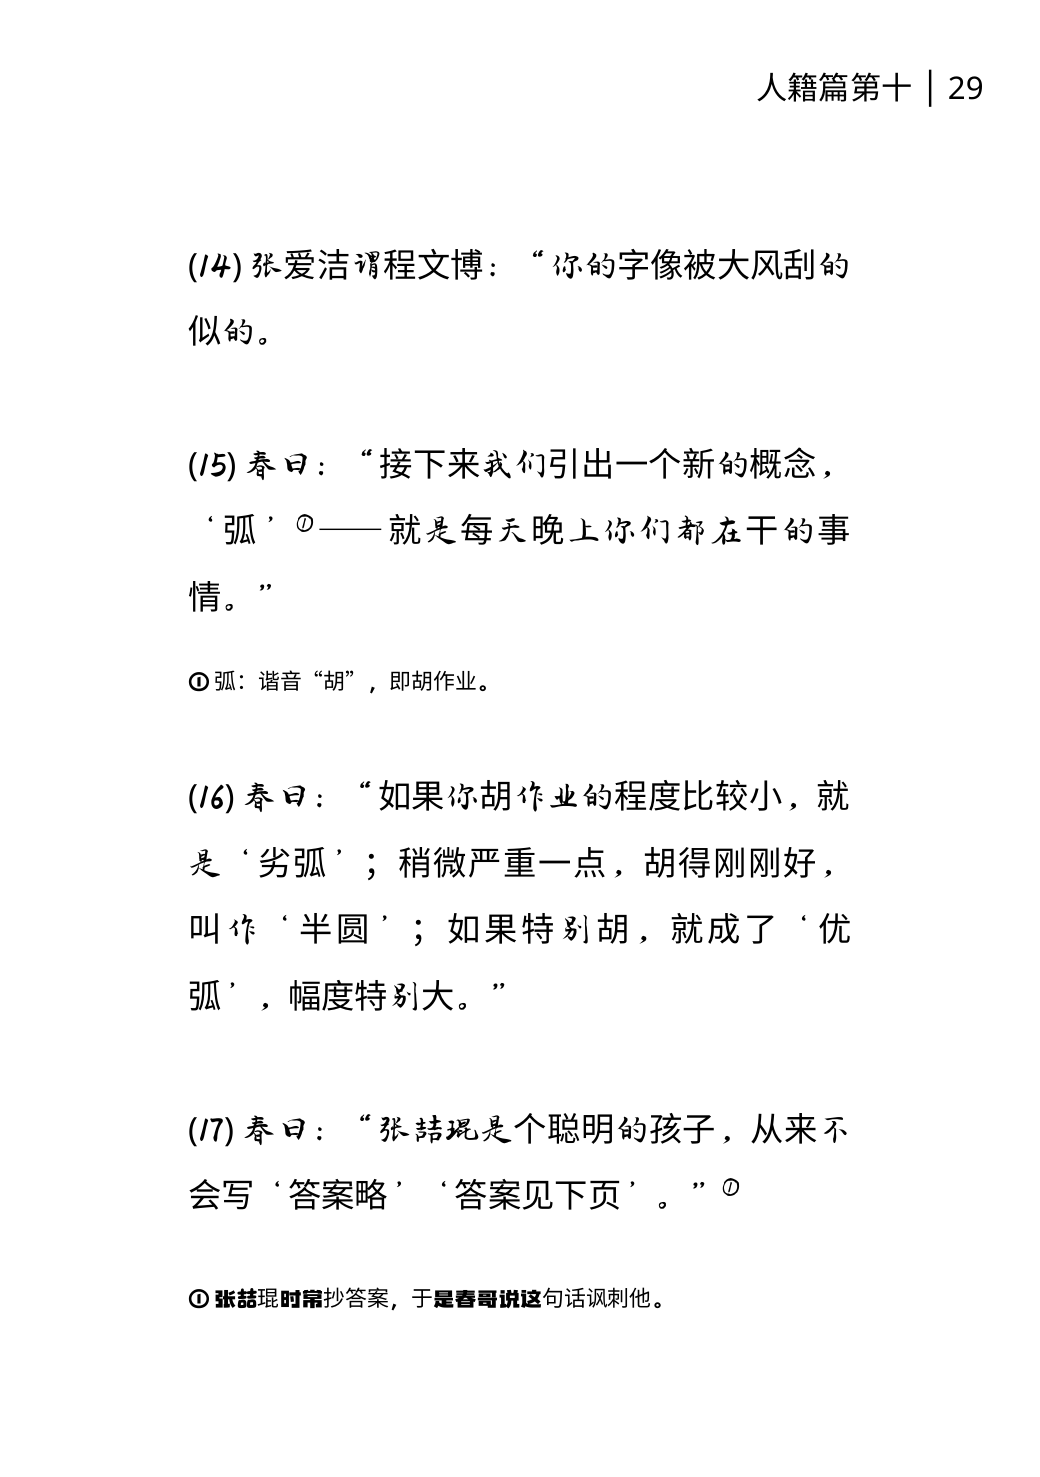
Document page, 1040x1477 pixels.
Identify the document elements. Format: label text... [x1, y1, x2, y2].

list 春曰：“如果你胡作业的程度比较小，就是‘劣弧’；稍微严重一点，胡得刚刚好，叫作‘半圆’；如果特别胡，就成了‘优弧’，幅度特别大。” [188, 764, 852, 1030]
list 春曰：“接下来我们引出一个新的概念，‘弧’①——就是每天晚上你们都在干的事情。” [188, 432, 852, 632]
list 春曰：“张喆琨是个聪明的孩子，从来不会写‘答案略’‘答案见下页’。”① [188, 1097, 852, 1230]
text ①张喆琨时常抄答案，于是春哥说这句话讽刺他。 [188, 1263, 852, 1329]
list 张爱洁谓程文博：“你的字像被大风刮的似的。 [188, 233, 852, 366]
text ①弧：谐音“胡”，即胡作业。 [188, 665, 852, 698]
